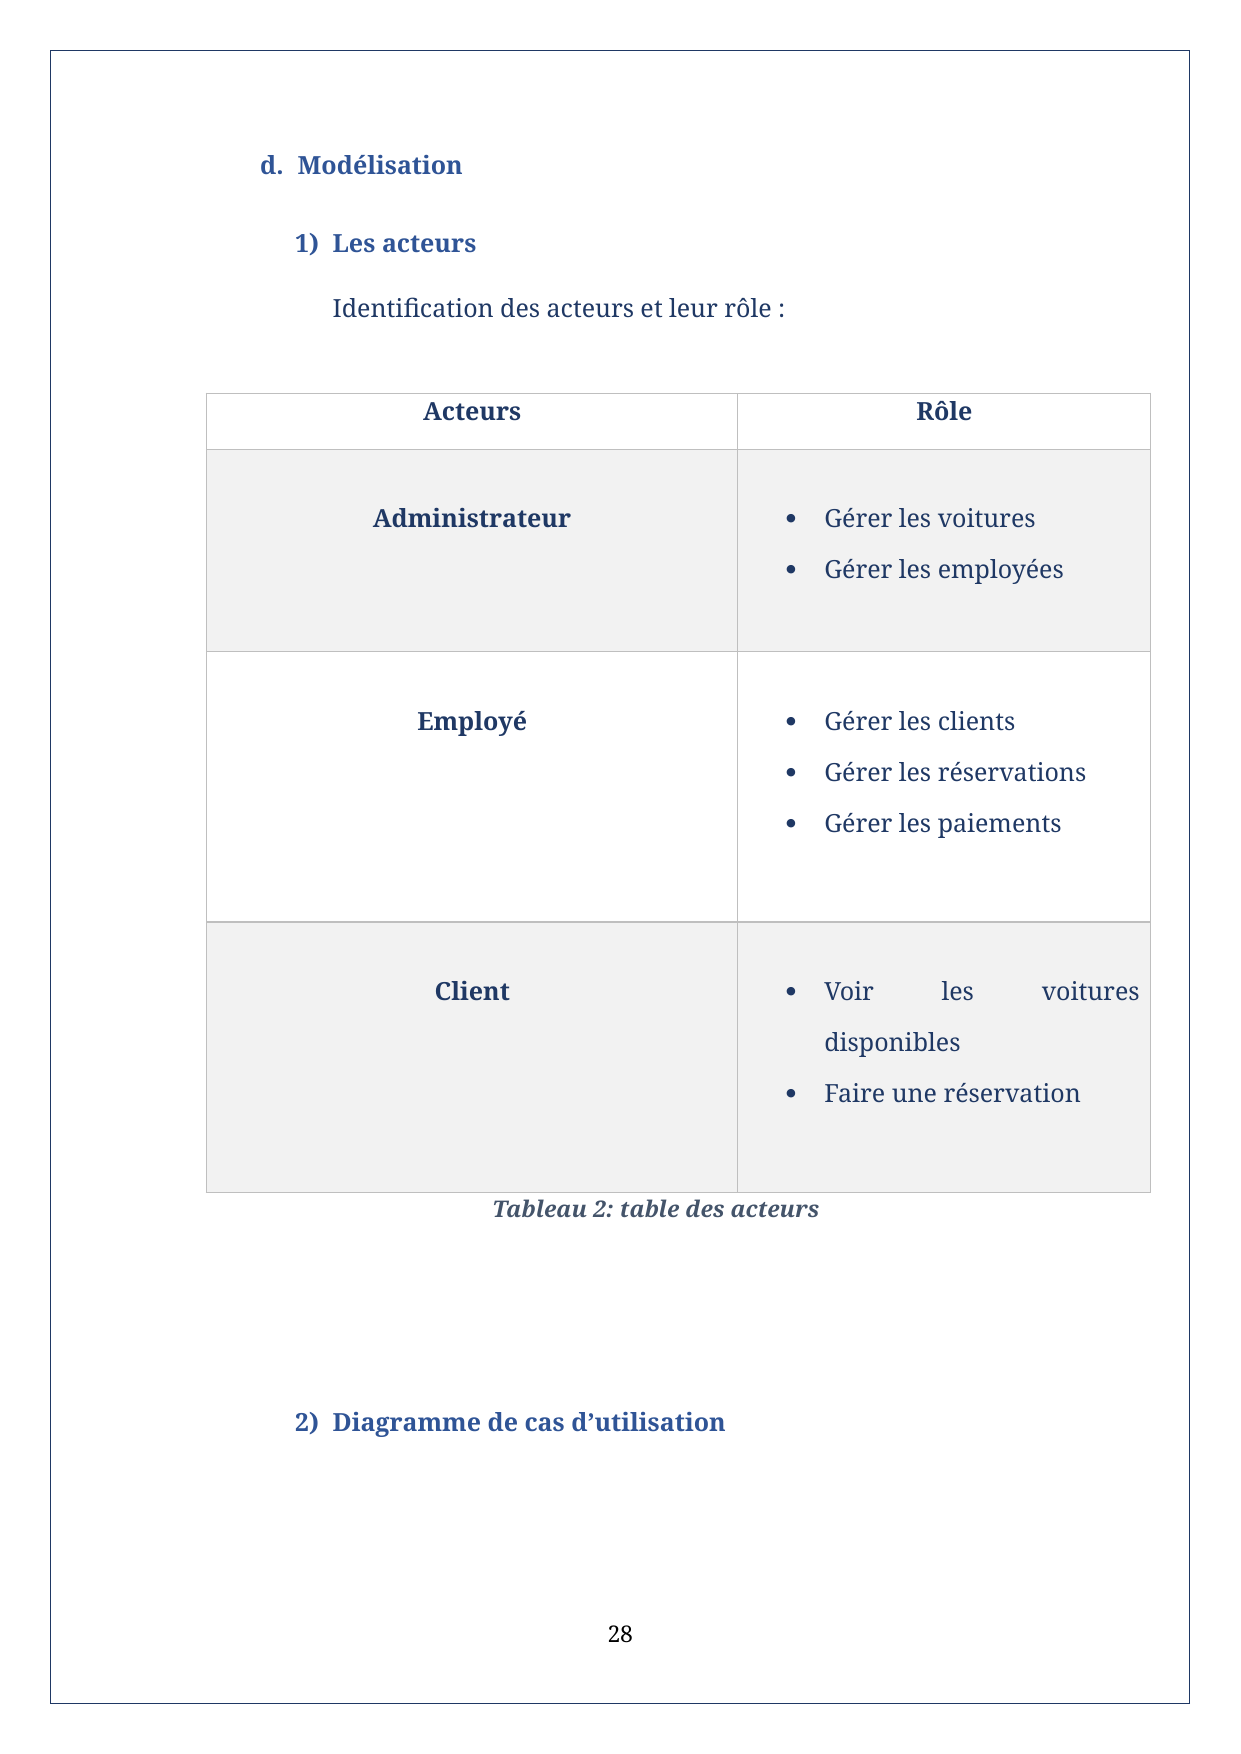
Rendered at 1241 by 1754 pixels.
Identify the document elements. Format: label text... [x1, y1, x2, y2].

table_header Acteurs [207, 394, 737, 449]
table_header Rôle [738, 394, 1150, 449]
text Identification des acteurs et leur rôle : [259, 291, 1093, 324]
subtitle Les acteurs [295, 225, 1093, 259]
table_cell Client [207, 923, 737, 1192]
subtitle Modélisation [260, 147, 1093, 182]
text Tableau 2: table des acteurs [221, 1193, 1093, 1224]
table_cell Gérer les voitures Gérer les employées [738, 450, 1150, 651]
table_cell Employé [207, 652, 737, 921]
table_cell Gérer les clients Gérer les réservations Gérer les paiements [738, 652, 1150, 921]
table_cell Administrateur [207, 450, 737, 651]
table_cell Voir les voitures disponibles Faire une réservation [738, 923, 1150, 1192]
subtitle Diagramme de cas d’utilisation [295, 1405, 1093, 1439]
